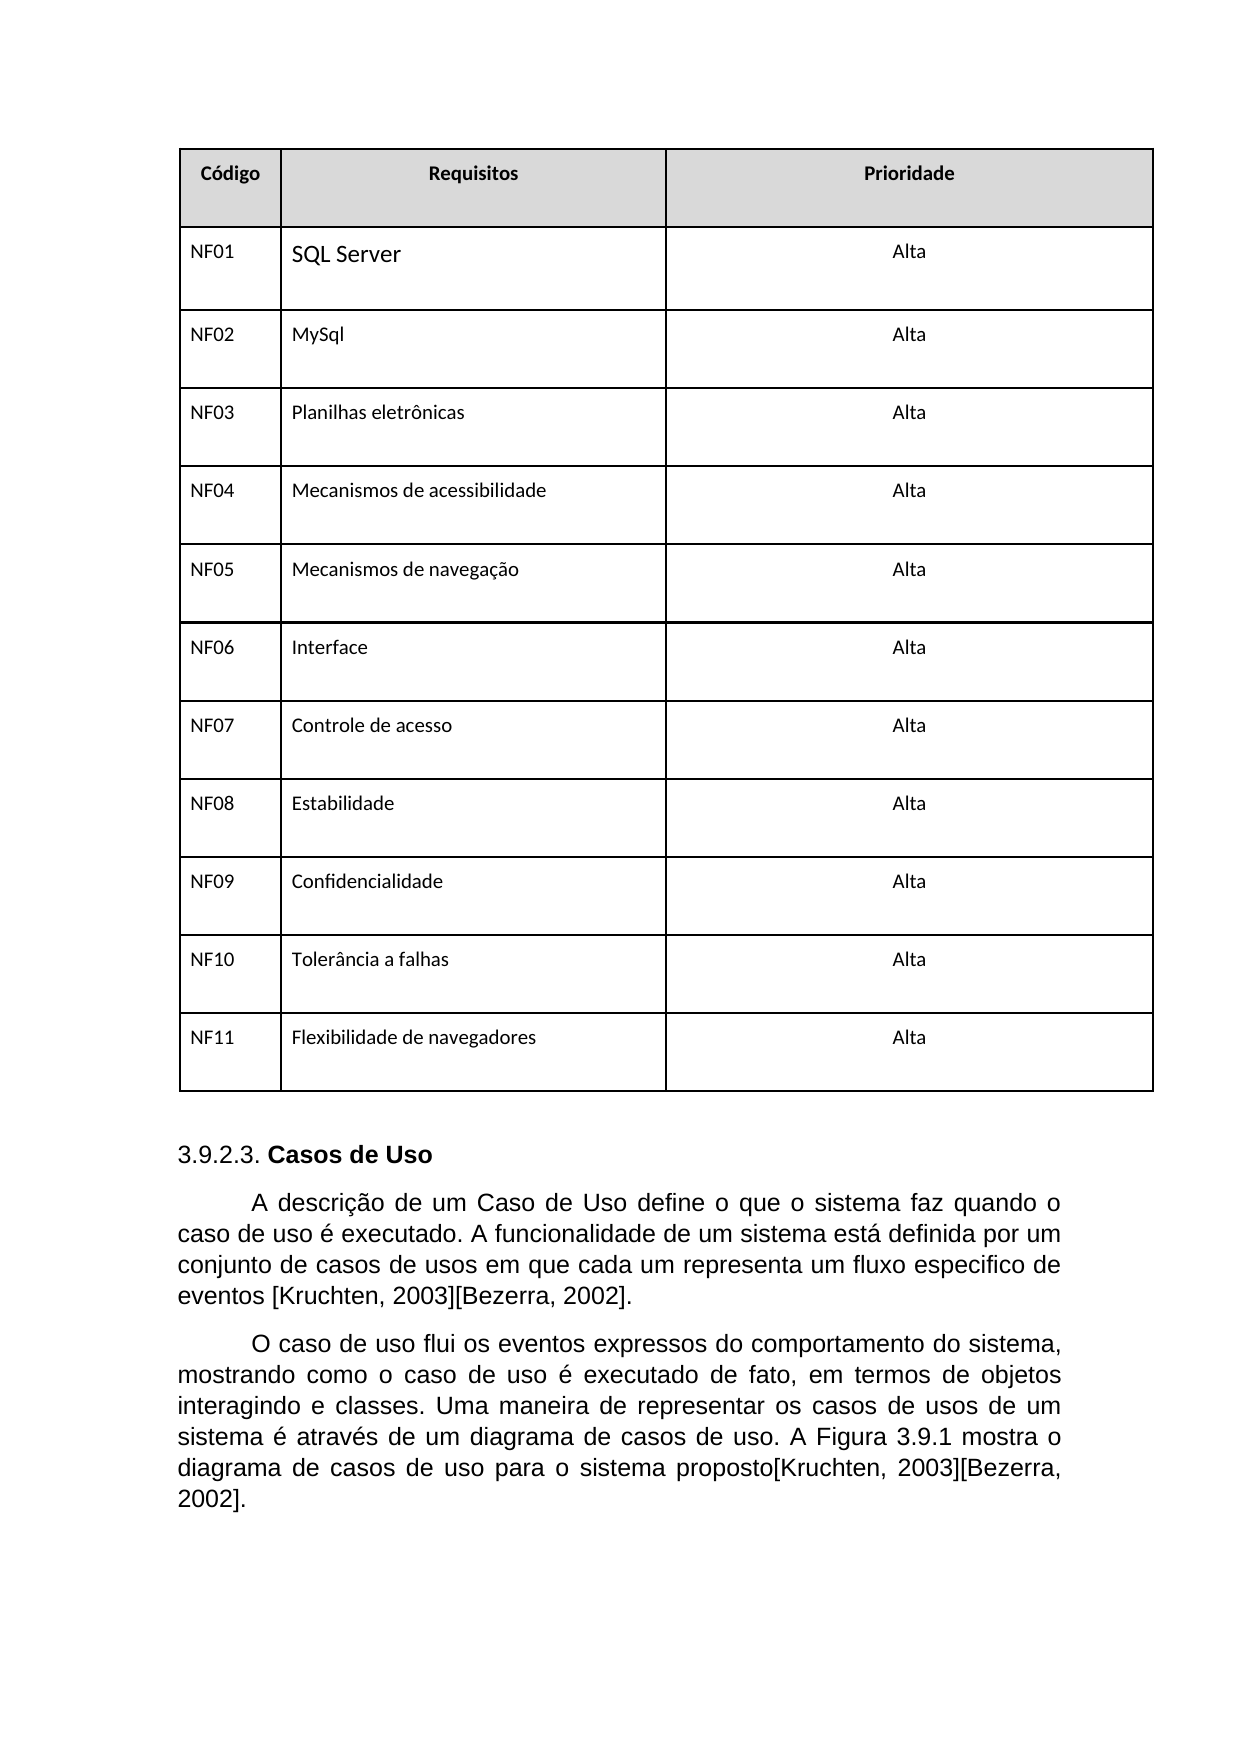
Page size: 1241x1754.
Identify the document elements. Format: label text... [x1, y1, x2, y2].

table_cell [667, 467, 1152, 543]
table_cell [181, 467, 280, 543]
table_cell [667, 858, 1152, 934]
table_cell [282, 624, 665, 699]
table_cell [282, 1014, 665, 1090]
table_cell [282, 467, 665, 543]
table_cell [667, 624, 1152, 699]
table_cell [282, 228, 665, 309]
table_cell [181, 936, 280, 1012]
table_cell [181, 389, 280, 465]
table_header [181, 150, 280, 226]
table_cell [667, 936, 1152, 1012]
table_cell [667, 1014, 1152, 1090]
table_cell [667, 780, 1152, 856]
text O caso de uso flui os eventos expressos do comportamento do sistema, mostrando como o caso de uso é executado de fato, em termos de objetos interagindo e classes. Uma maneira de representar os casos de usos de um sistema é através de um diagrama de casos de uso. A Figura 3.9.1 mostra o diagrama de casos de uso para o sistema proposto[Kruchten, 2003][Bezerra, 2002]. [177, 1328, 1063, 1512]
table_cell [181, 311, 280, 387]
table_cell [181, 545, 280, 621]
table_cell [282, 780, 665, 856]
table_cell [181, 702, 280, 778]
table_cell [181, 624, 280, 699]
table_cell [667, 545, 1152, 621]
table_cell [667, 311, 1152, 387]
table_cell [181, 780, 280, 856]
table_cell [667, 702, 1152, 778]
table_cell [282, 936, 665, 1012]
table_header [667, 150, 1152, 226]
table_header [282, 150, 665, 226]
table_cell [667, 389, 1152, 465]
text A descrição de um Caso de Uso define o que o sistema faz quando o caso de uso é executado. A funcionalidade de um sistema está definida por um conjunto de casos de usos em que cada um representa um fluxo especifico de eventos [Kruchten, 2003][Bezerra, 2002]. [177, 1188, 1063, 1309]
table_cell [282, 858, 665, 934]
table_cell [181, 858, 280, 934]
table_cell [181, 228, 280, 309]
text 3.9.2.3. Casos de Uso [177, 1140, 1063, 1169]
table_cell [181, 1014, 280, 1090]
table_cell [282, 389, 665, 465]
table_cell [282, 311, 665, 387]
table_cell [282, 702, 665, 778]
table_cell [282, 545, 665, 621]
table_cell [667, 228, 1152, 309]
